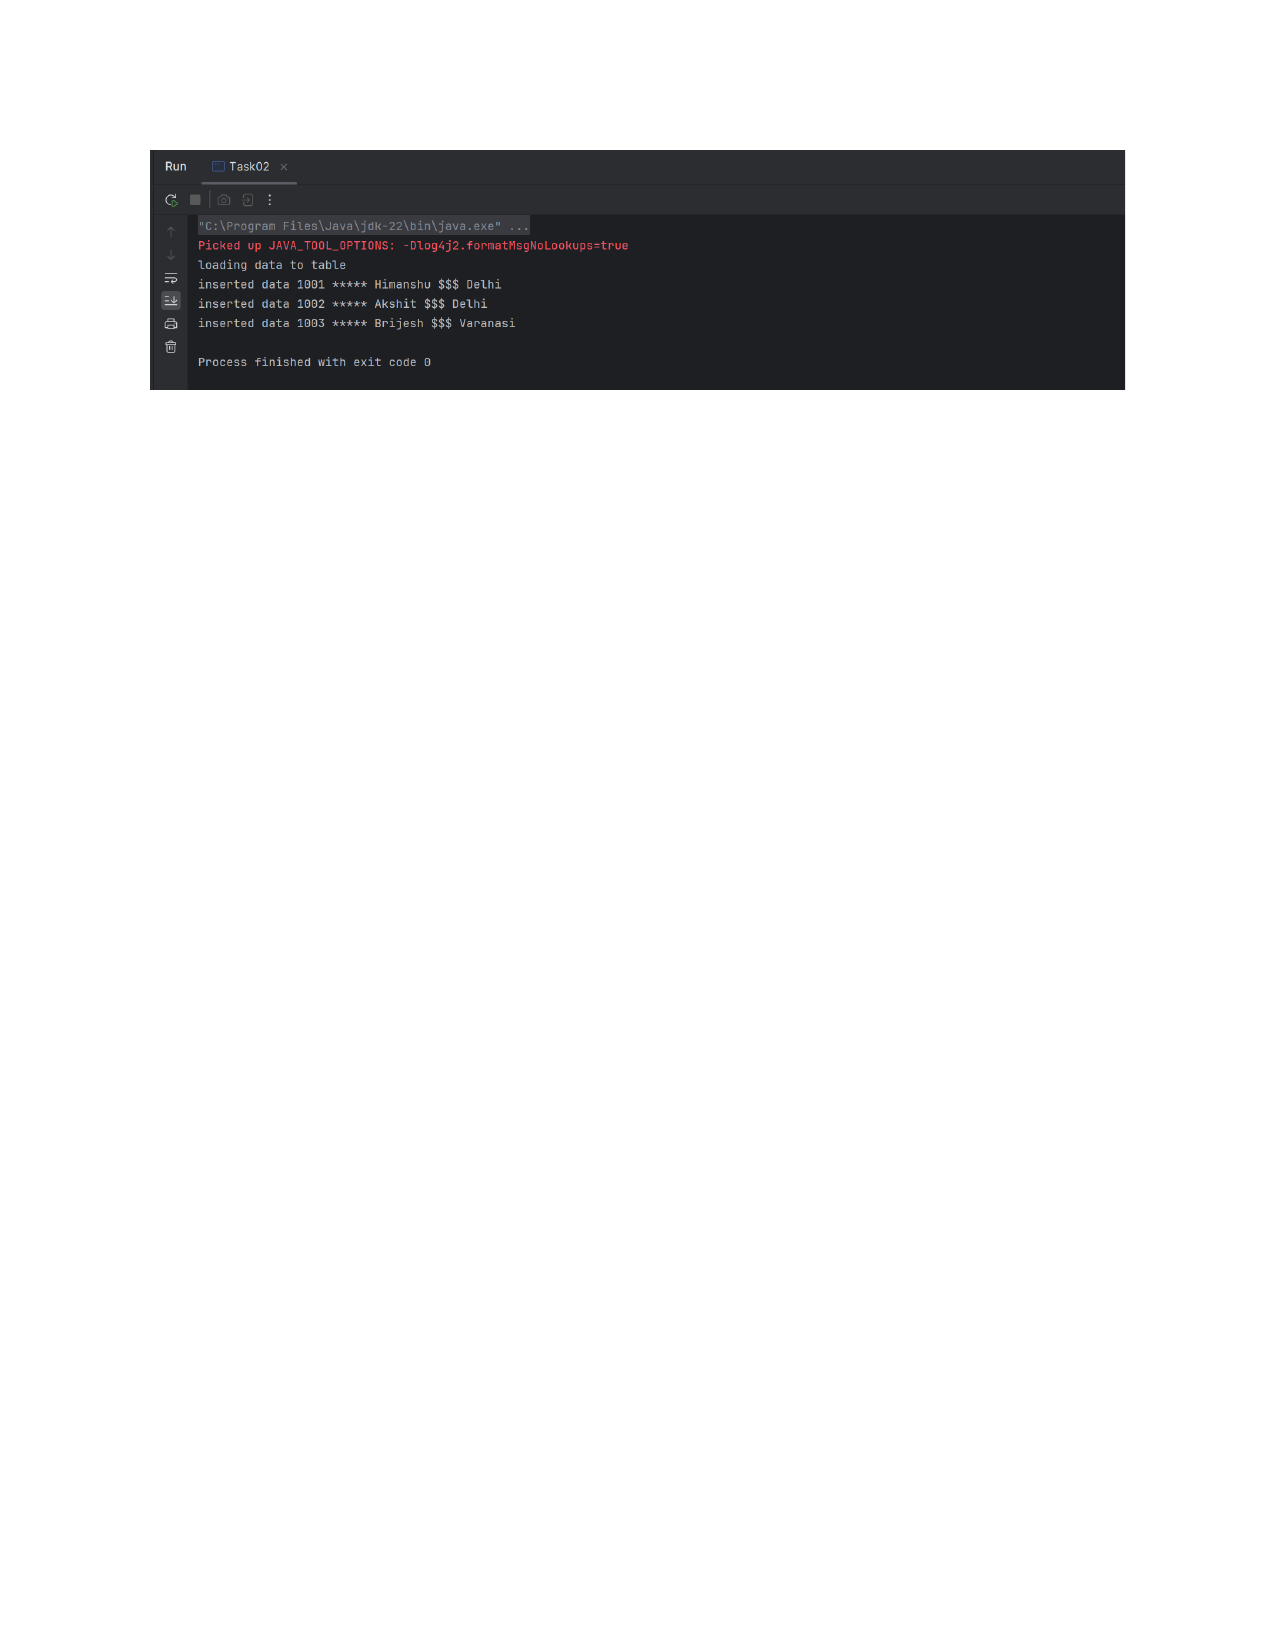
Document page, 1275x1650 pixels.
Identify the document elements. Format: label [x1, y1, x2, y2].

picture [150, 150, 1125, 390]
